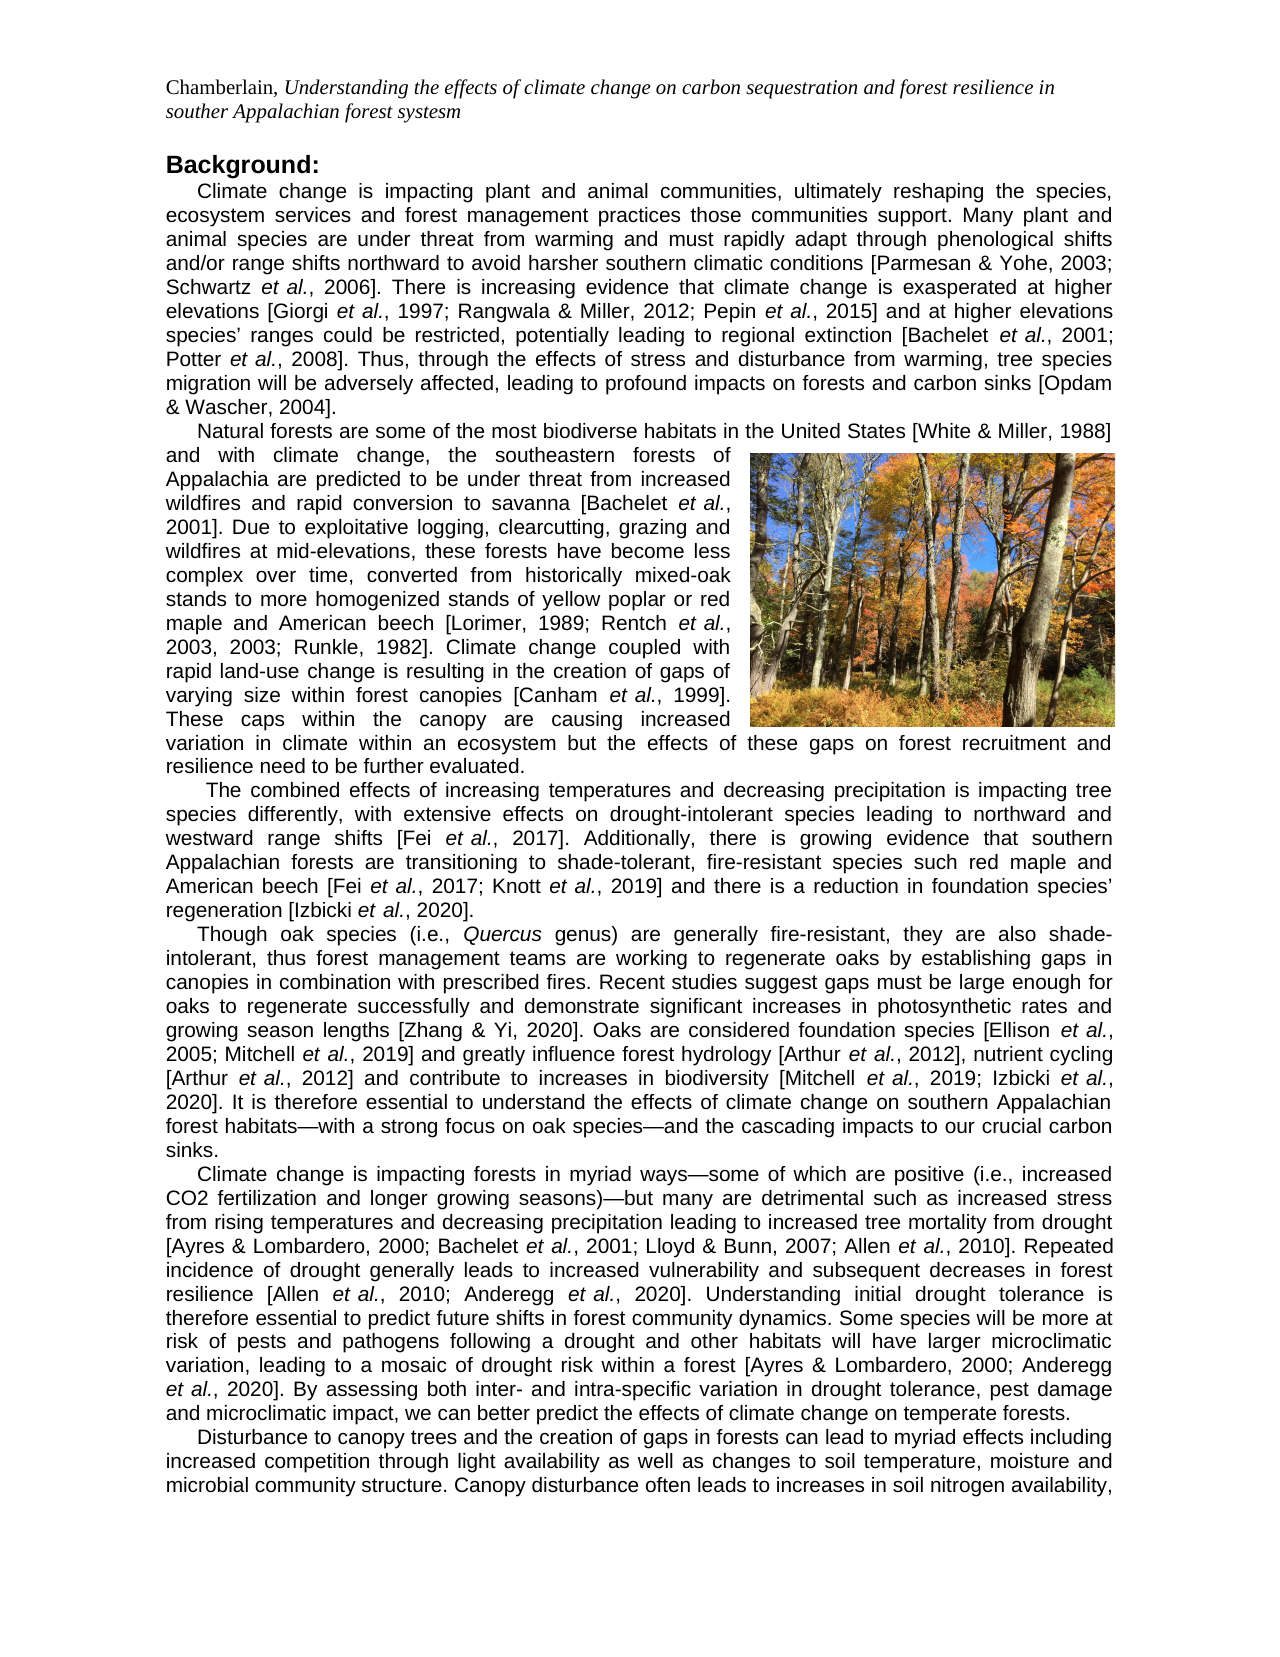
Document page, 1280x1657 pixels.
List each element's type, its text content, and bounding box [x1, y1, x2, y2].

text Background: [166, 151, 1114, 179]
text Climate change is impacting forests in myriad ways—some of which are positive (i.e., increased CO2 fertilization and longer growing seasons)—but many are detrimental such as increased stress from rising temperatures and decreasing precipitation leading to increased tree mortality from drought [Ayres & Lombardero, 2000; Bachelet et al., 2001; Lloyd & Bunn, 2007; Allen et al., 2010]. Repeated incidence of drought generally leads to increased vulnerability and subsequent decreases in forest resilience [Allen et al., 2010; Anderegg et al., 2020]. Understanding initial drought tolerance is therefore essential to predict future shifts in forest community dynamics. Some species will be more at risk of pests and pathogens following a drought and other habitats will have larger microclimatic variation, leading to a mosaic of drought risk within a forest [Ayres & Lombardero, 2000; Anderegg et al., 2020]. By assessing both inter- and intra-specific variation in drought tolerance, pest damage and microclimatic impact, we can better predict the effects of climate change on temperate forests. [166, 1162, 1114, 1425]
text Though oak species (i.e., Quercus genus) are generally fire-resistant, they are also shade-intolerant, thus forest management teams are working to regenerate oaks by establishing gaps in canopies in combination with prescribed fires. Recent studies suggest gaps must be large enough for oaks to regenerate successfully and demonstrate significant increases in photosynthetic rates and growing season lengths [Zhang & Yi, 2020]. Oaks are considered foundation species [Ellison et al., 2005; Mitchell et al., 2019] and greatly influence forest hydrology [Arthur et al., 2012], nutrient cycling [Arthur et al., 2012] and contribute to increases in biodiversity [Mitchell et al., 2019; Izbicki et al., 2020]. It is therefore essential to understand the effects of climate change on southern Appalachian forest habitats—with a strong focus on oak species—and the cascading impacts to our crucial carbon sinks. [166, 922, 1114, 1162]
text Climate change is impacting plant and animal communities, ultimately reshaping the species, ecosystem services and forest management practices those communities support. Many plant and animal species are under threat from warming and must rapidly adapt through phenological shifts and/or range shifts northward to avoid harsher southern climatic conditions [Parmesan & Yohe, 2003; Schwartz et al., 2006]. There is increasing evidence that climate change is exasperated at higher elevations [Giorgi et al., 1997; Rangwala & Miller, 2012; Pepin et al., 2015] and at higher elevations species’ ranges could be restricted, potentially leading to regional extinction [Bachelet et al., 2001; Potter et al., 2008]. Thus, through the effects of stress and disturbance from warming, tree species migration will be adversely affected, leading to profound impacts on forests and carbon sinks [Opdam & Wascher, 2004]. [166, 179, 1114, 419]
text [166, 1425, 1114, 1497]
text The combined effects of increasing temperatures and decreasing precipitation is impacting tree species differently, with extensive effects on drought-intolerant species leading to northward and westward range shifts [Fei et al., 2017]. Additionally, there is growing evidence that southern Appalachian forests are transitioning to shade-tolerant, fire-resistant species such red maple and American beech [Fei et al., 2017; Knott et al., 2019] and there is a reduction in foundation species’ regeneration [Izbicki et al., 2020]. [166, 778, 1114, 922]
picture [750, 453, 1116, 727]
